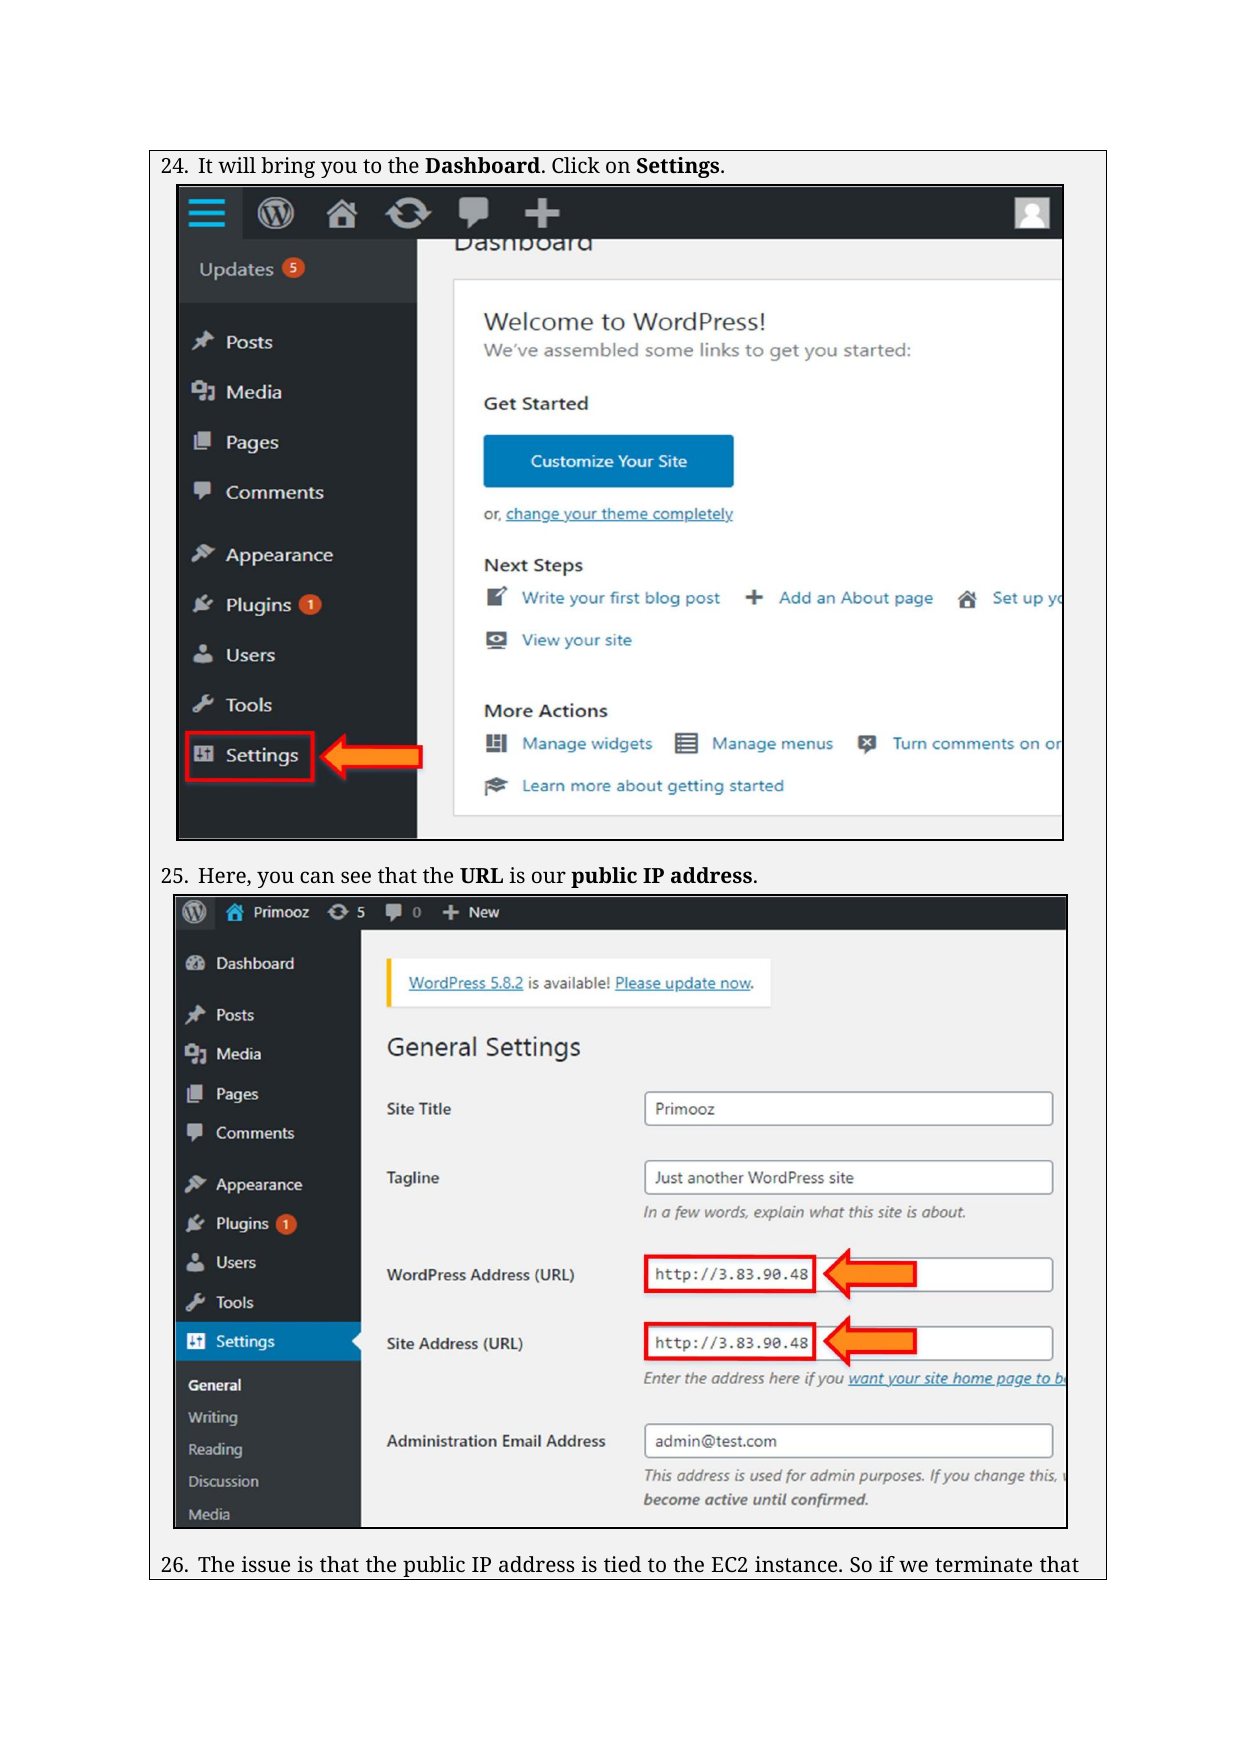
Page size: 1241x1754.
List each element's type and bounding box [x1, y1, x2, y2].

picture [179, 186, 1062, 839]
table_header [150, 151, 1106, 1578]
picture [175, 896, 1066, 1527]
